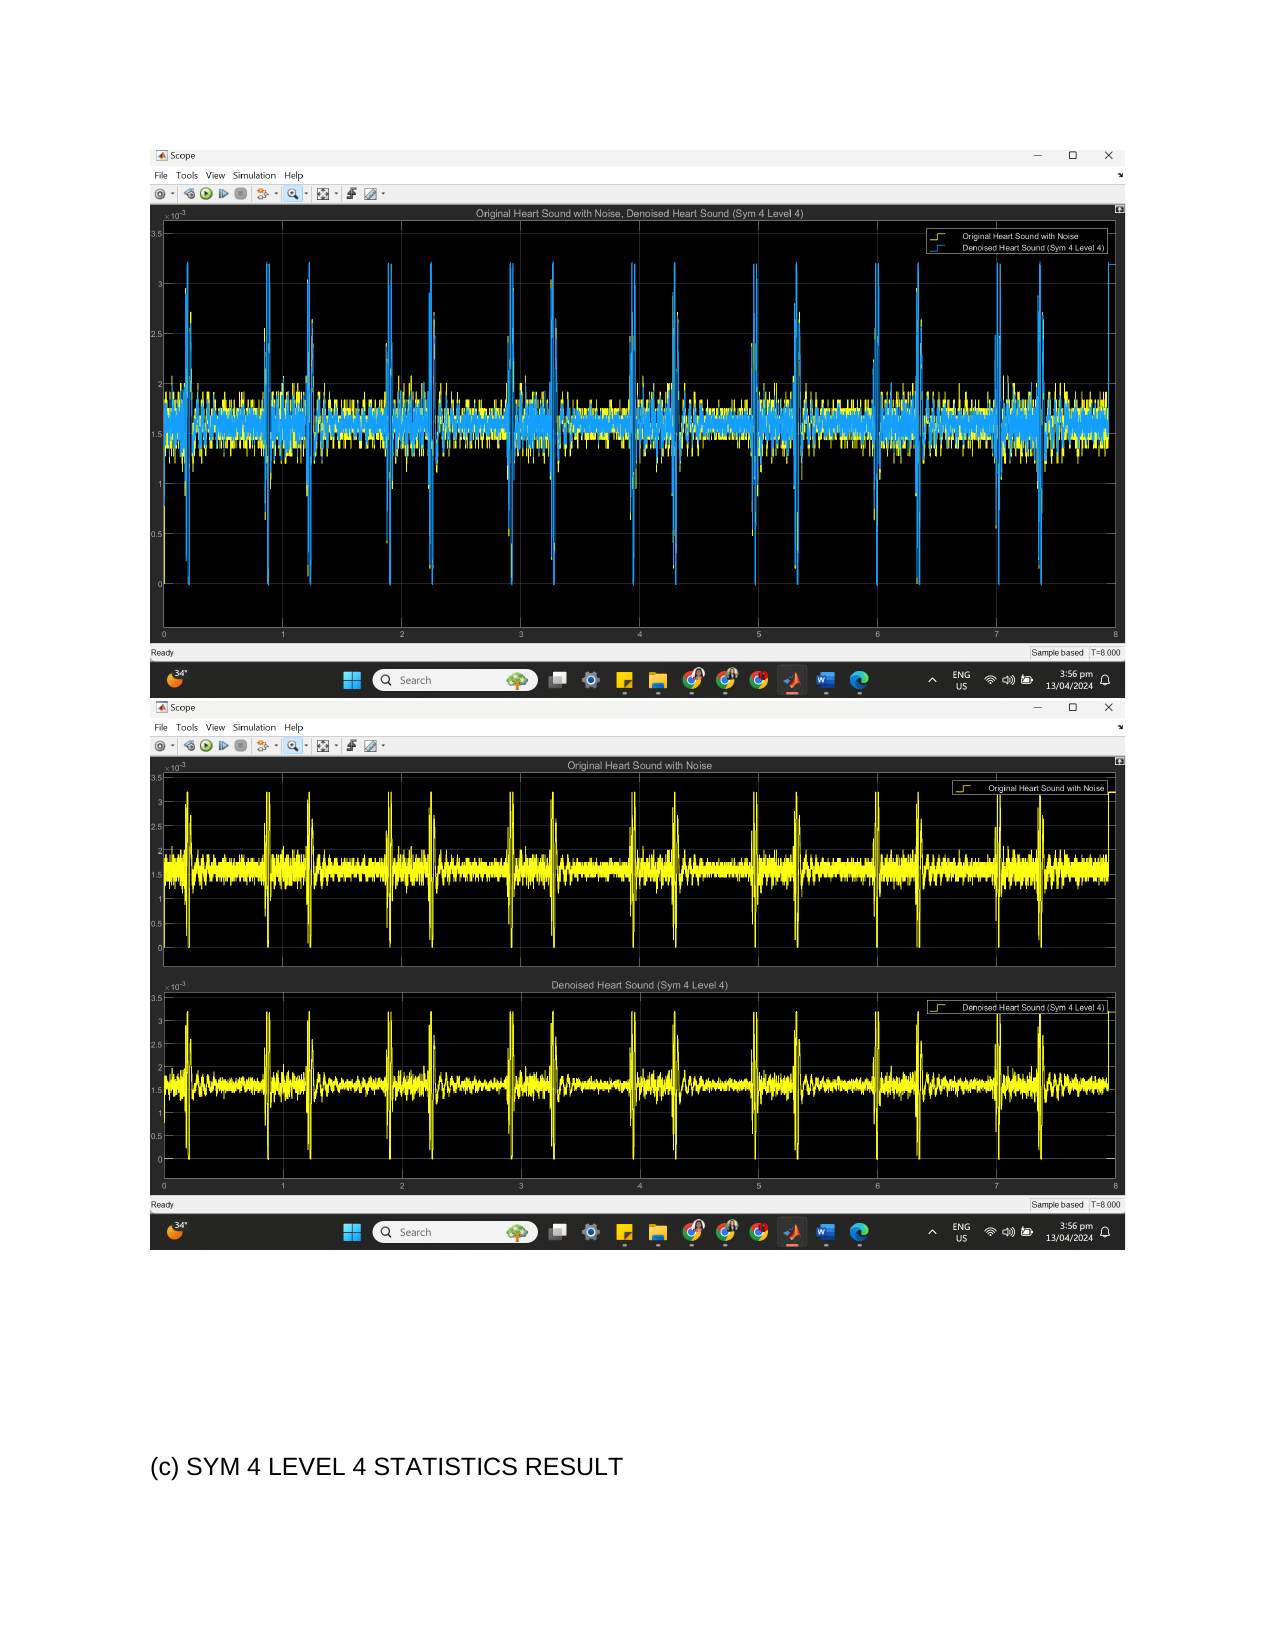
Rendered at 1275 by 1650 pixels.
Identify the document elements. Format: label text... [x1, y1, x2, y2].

text (c) SYM 4 LEVEL 4 STATISTICS RESULT [150, 1452, 1125, 1480]
picture [150, 150, 1125, 698]
picture [150, 701, 1125, 1250]
